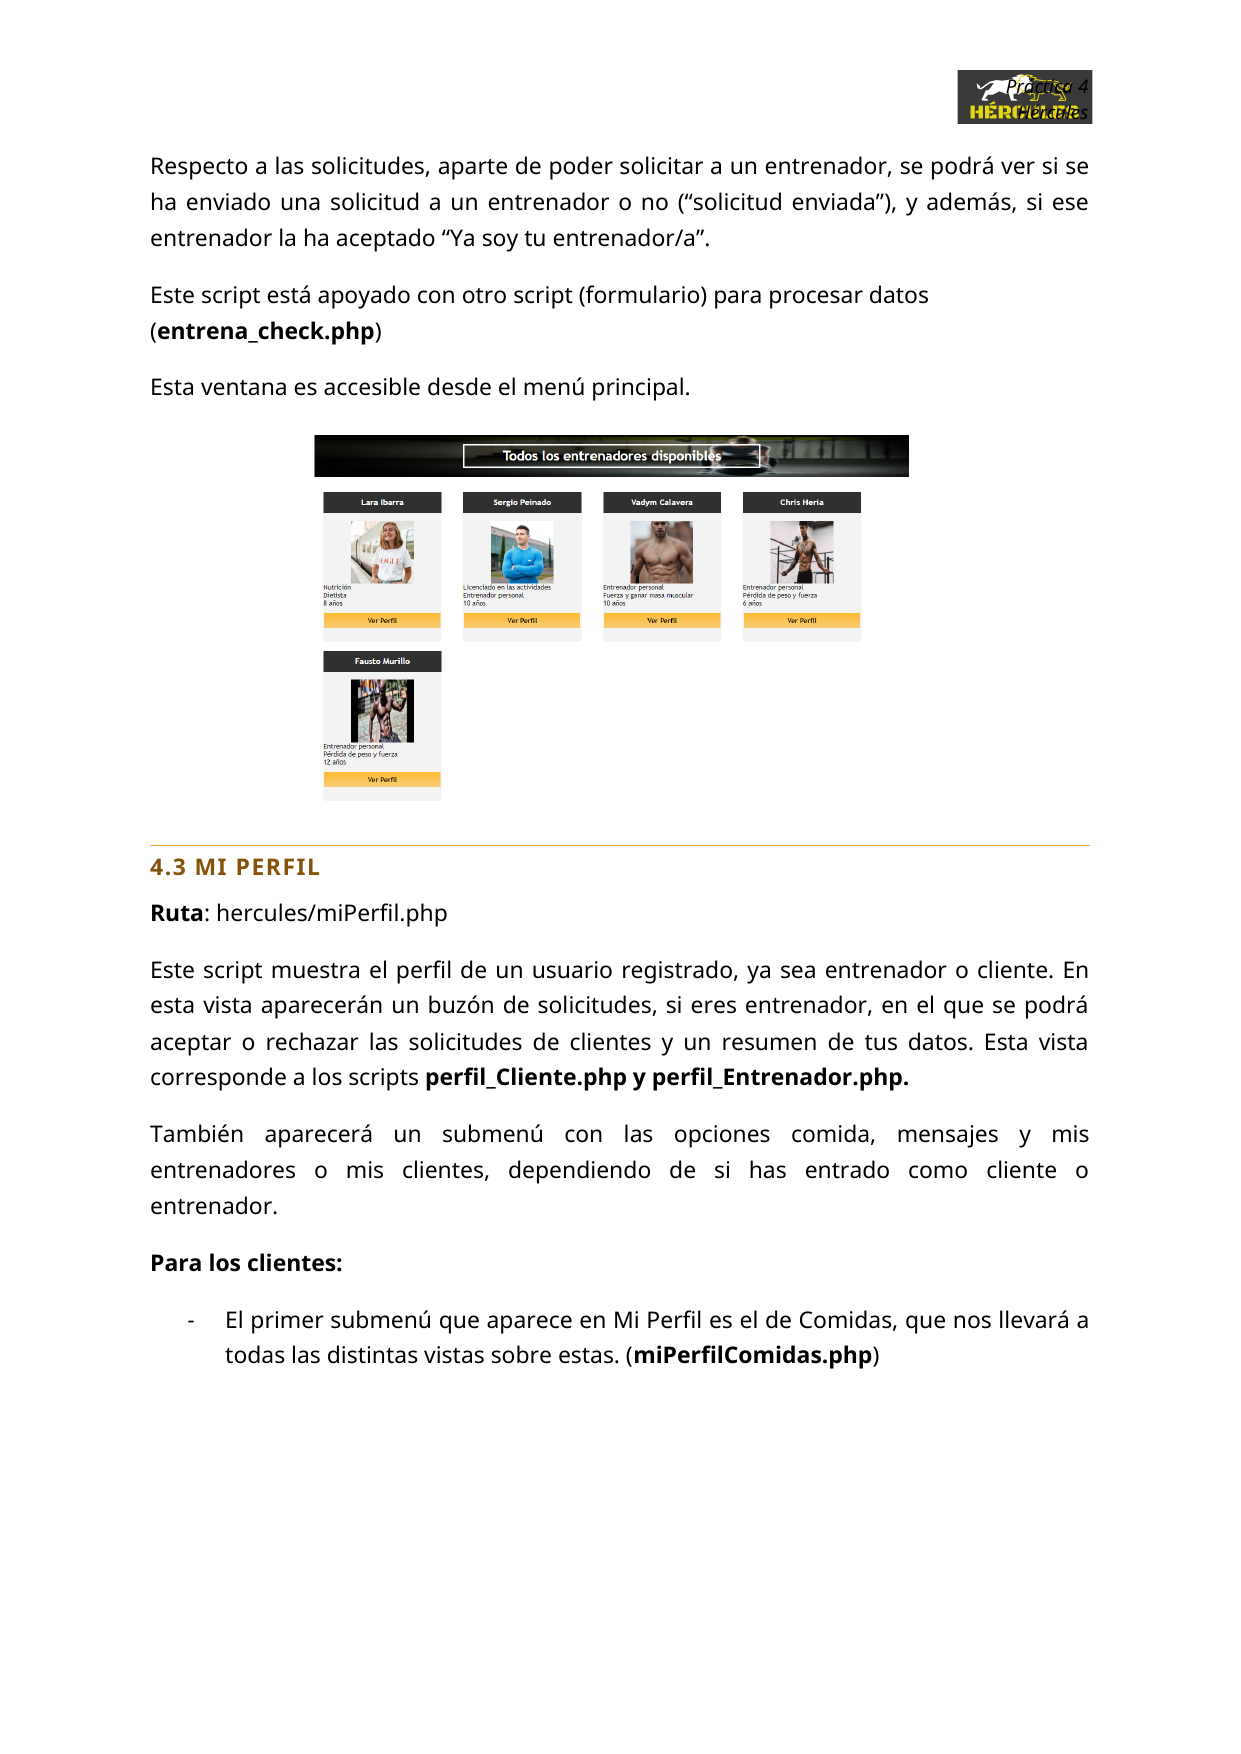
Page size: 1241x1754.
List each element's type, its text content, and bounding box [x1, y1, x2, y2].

text Respecto a las solicitudes, aparte de poder solicitar a un entrenador, se podrá ver si se ha enviado una solicitud a un entrenador o no (“solicitud enviada”), y además, si ese entrenador la ha aceptado “Ya soy tu entrenador/a”. [150, 150, 1090, 253]
text Este script muestra el perfil de un usuario registrado, ya sea entrenador o cliente. En esta vista aparecerán un buzón de solicitudes, si eres entrenador, en el que se podrá aceptar o rechazar las solicitudes de clientes y un resumen de tus datos. Esta vista corresponde a los scripts perfil_Cliente.php y perfil_Entrenador.php. [150, 953, 1090, 1093]
subtitle MI PERFIL [150, 846, 1090, 882]
text Esta ventana es accesible desde el menú principal. [150, 371, 1090, 403]
picture [307, 428, 933, 810]
list El primer submenú que aparece en Mi Perfil es el de Comidas, que nos llevará a todas las distintas vistas sobre estas. (miPerfilComidas.php) [187, 1303, 1090, 1371]
picture [957, 70, 1093, 124]
text Este script está apoyado con otro script (formulario) para procesar datos (entrena_check.php) [150, 279, 1090, 346]
text Para los clientes: [150, 1247, 1090, 1278]
text También aparecerá un submenú con las opciones comida, mensajes y mis entrenadores o mis clientes, dependiendo de si has entrado como cliente o entrenador. [150, 1118, 1090, 1221]
text Ruta: hercules/miPerfil.php [150, 897, 1090, 928]
